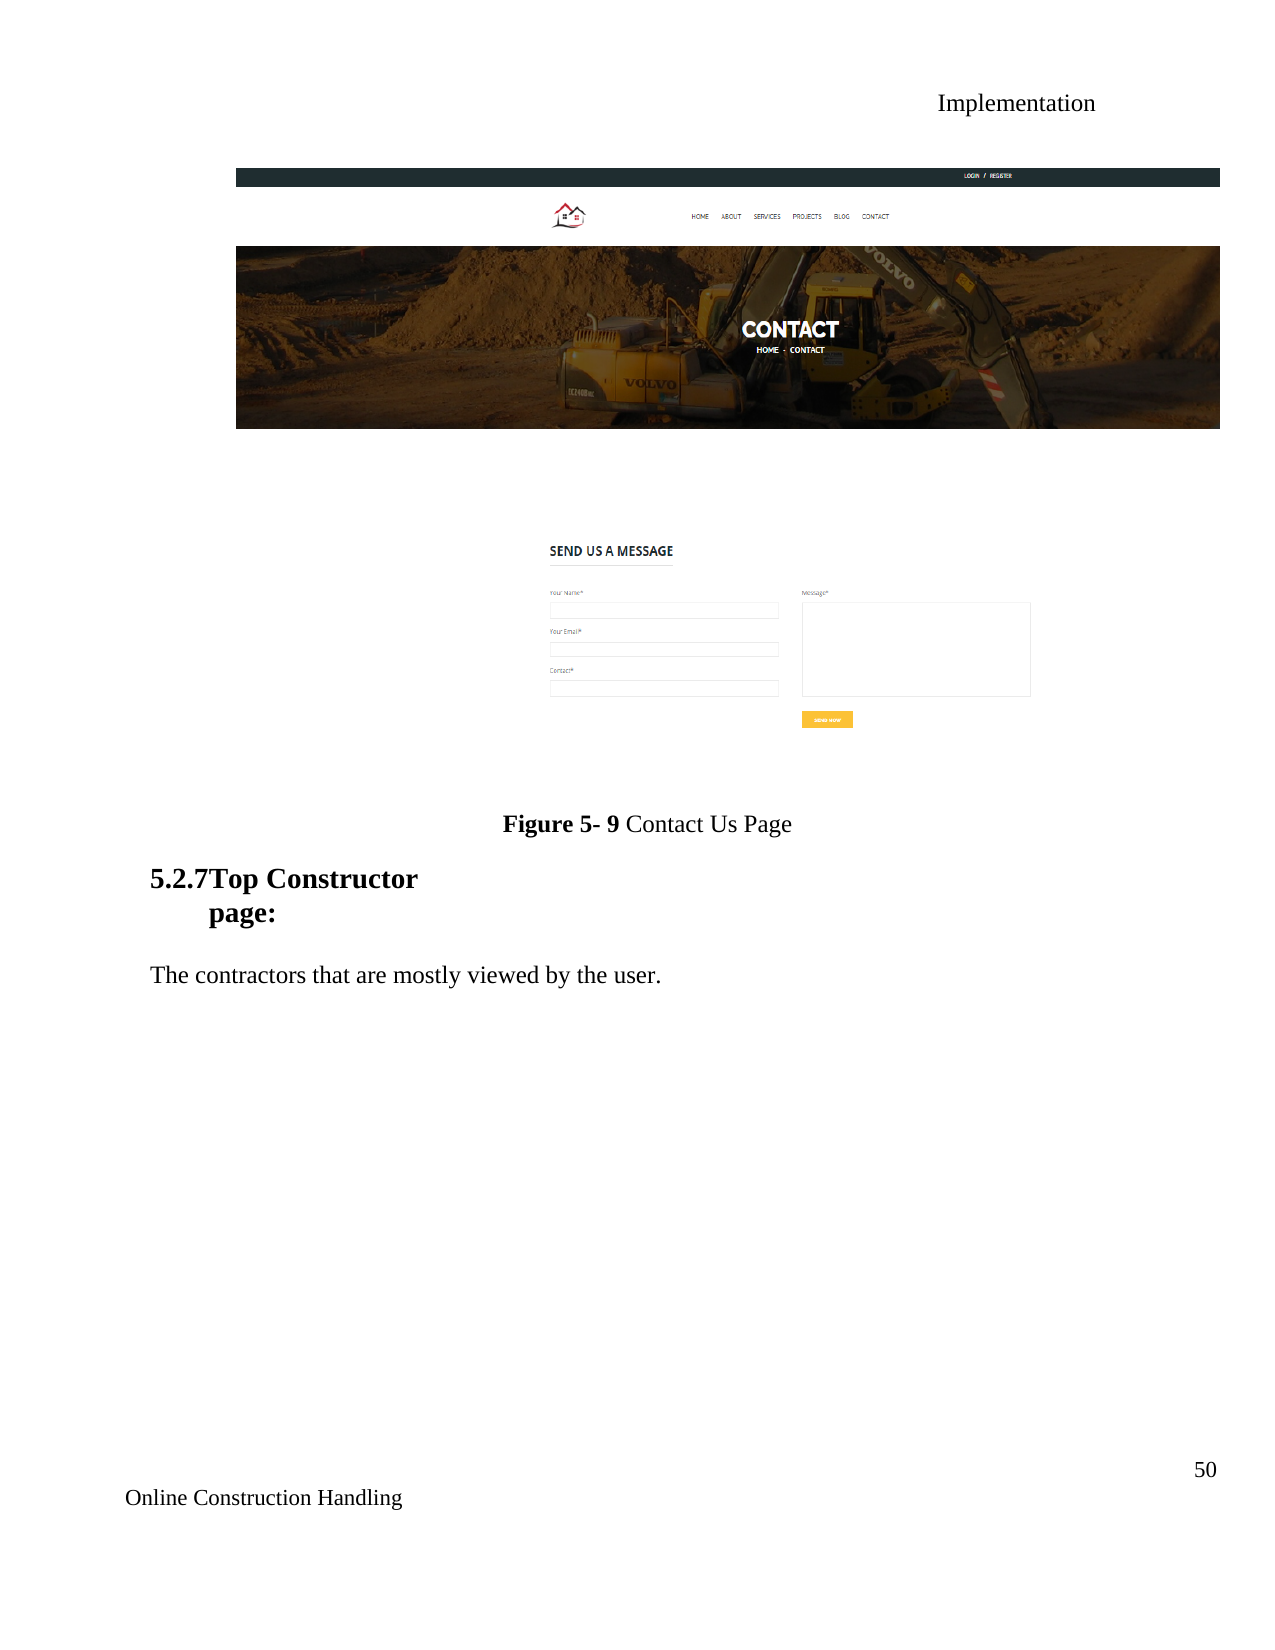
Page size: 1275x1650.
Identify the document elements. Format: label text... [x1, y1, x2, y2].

text Figure 5- 9 Contact Us Page [503, 809, 1217, 838]
text The contractors that are mostly viewed by the user. [150, 960, 1217, 989]
picture [236, 168, 1220, 751]
subtitle Top Constructor page: [150, 861, 444, 928]
